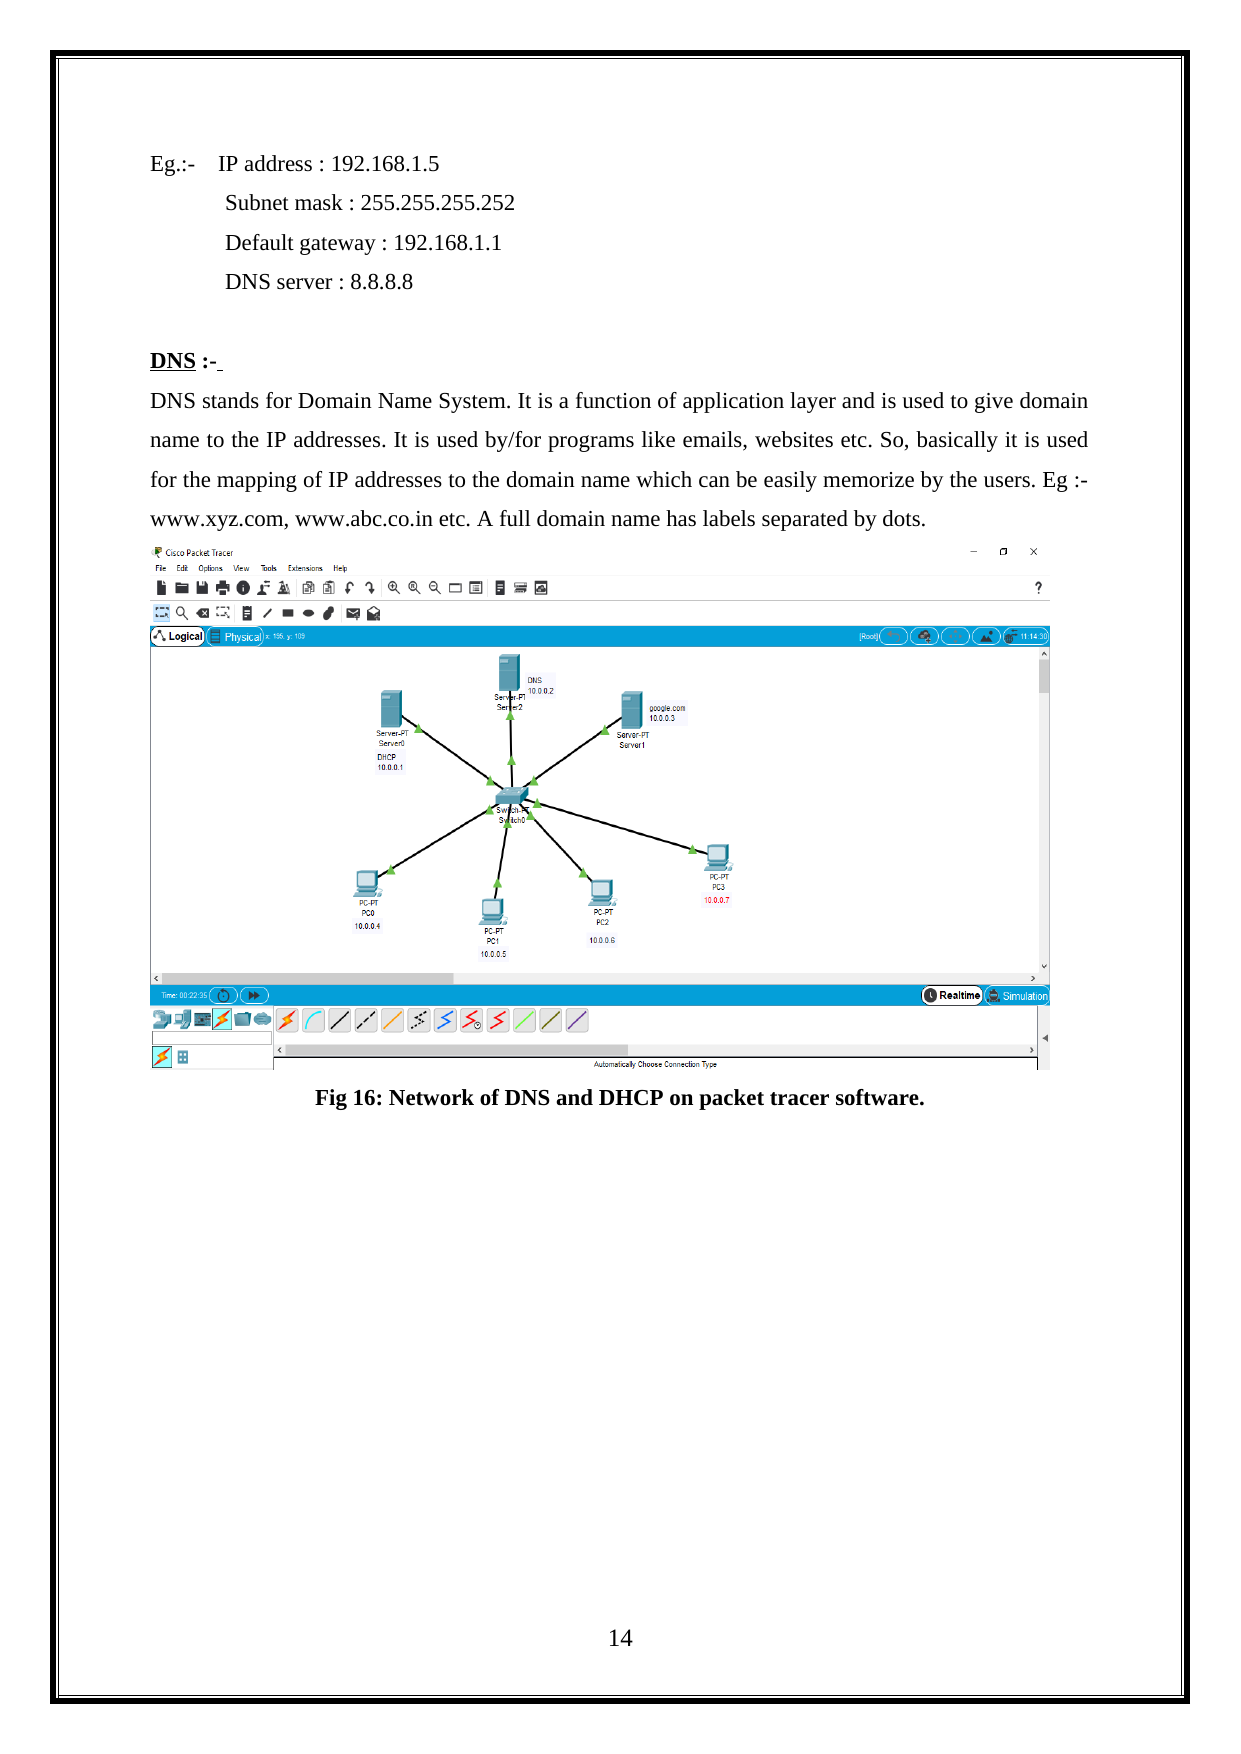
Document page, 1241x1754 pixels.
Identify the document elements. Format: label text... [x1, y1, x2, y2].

picture [1004, 635, 1012, 644]
text Fig 16: Network of DNS and DHCP on packet tracer software. [150, 1083, 1090, 1110]
text DNS :- [150, 347, 1090, 374]
text DNS stands for Domain Name System. It is a function of application layer and is used to give domain name to the IP addresses. It is used by/for programs like emails, websites etc. So, basically it is used for the mapping of IP addresses to the domain name which can be easily memorize by the users. Eg :- www.xyz.com, www.abc.co.in etc. A full domain name has labels separated by dots. [150, 387, 1090, 532]
text Eg.:- IP address : 192.168.1.5 [150, 150, 1090, 176]
picture [919, 631, 930, 642]
text Subnet mask : 255.255.255.252 [150, 189, 1090, 216]
text Default gateway : 192.168.1.1 [150, 229, 1090, 255]
text DNS server : 8.8.8.8 [150, 268, 1090, 295]
picture [150, 544, 1050, 1070]
picture [989, 990, 999, 1001]
